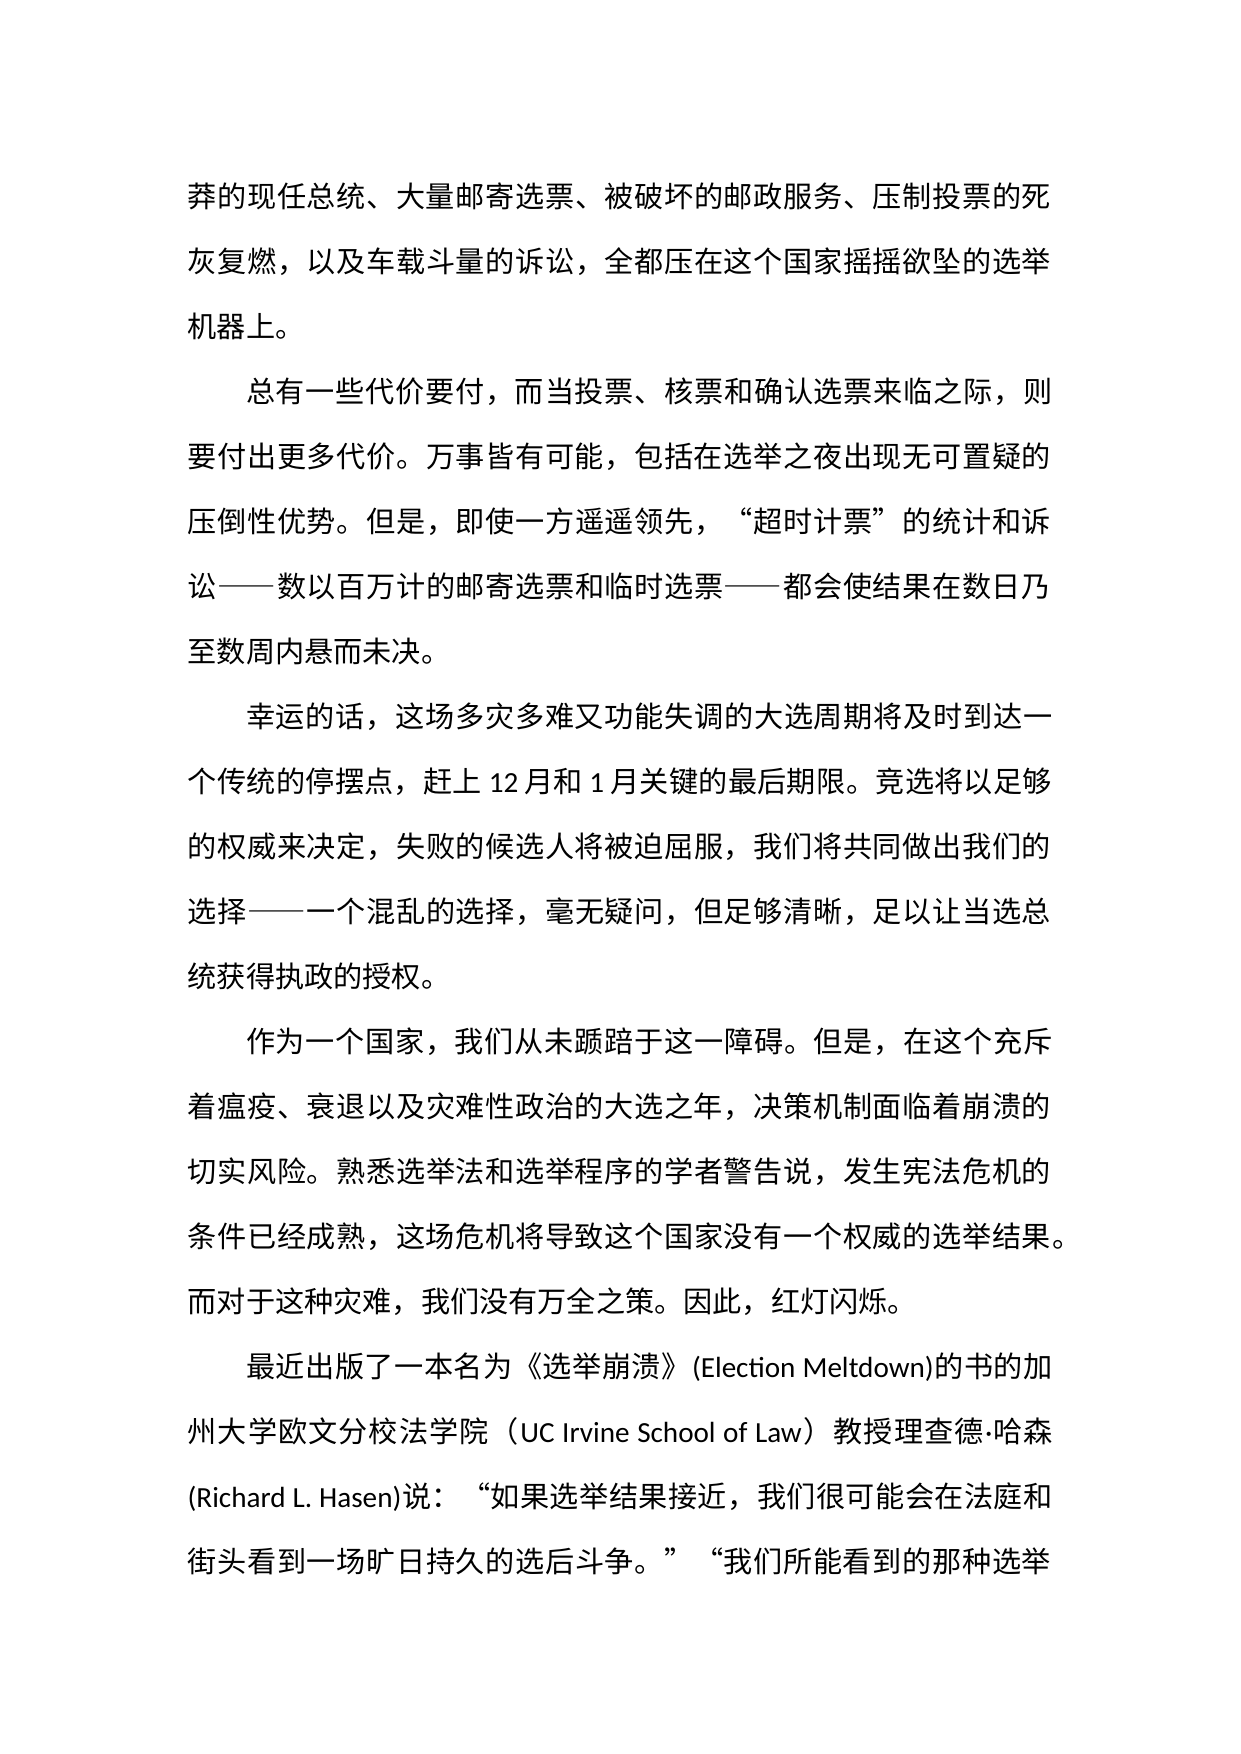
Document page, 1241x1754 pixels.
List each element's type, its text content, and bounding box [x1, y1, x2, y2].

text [187, 1332, 1053, 1592]
text 总有一些代价要付，而当投票、核票和确认选票来临之际，则要付出更多代价。万事皆有可能，包括在选举之夜出现无可置疑的压倒性优势。但是，即使一方遥遥领先，“超时计票”的统计和诉讼——数以百万计的邮寄选票和临时选票——都会使结果在数日乃至数周内悬而未决。 [187, 357, 1053, 682]
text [187, 162, 1053, 357]
text 作为一个国家，我们从未踬踣于这一障碍。但是，在这个充斥着瘟疫、衰退以及灾难性政治的大选之年，决策机制面临着崩溃的切实风险。熟悉选举法和选举程序的学者警告说，发生宪法危机的条件已经成熟，这场危机将导致这个国家没有一个权威的选举结果。而对于这种灾难，我们没有万全之策。因此，红灯闪烁。 [187, 1007, 1053, 1332]
text 幸运的话，这场多灾多难又功能失调的大选周期将及时到达一个传统的停摆点，赶上12月和1月关键的最后期限。竞选将以足够的权威来决定，失败的候选人将被迫屈服，我们将共同做出我们的选择——一个混乱的选择，毫无疑问，但足够清晰，足以让当选总统获得执政的授权。 [187, 682, 1053, 1007]
